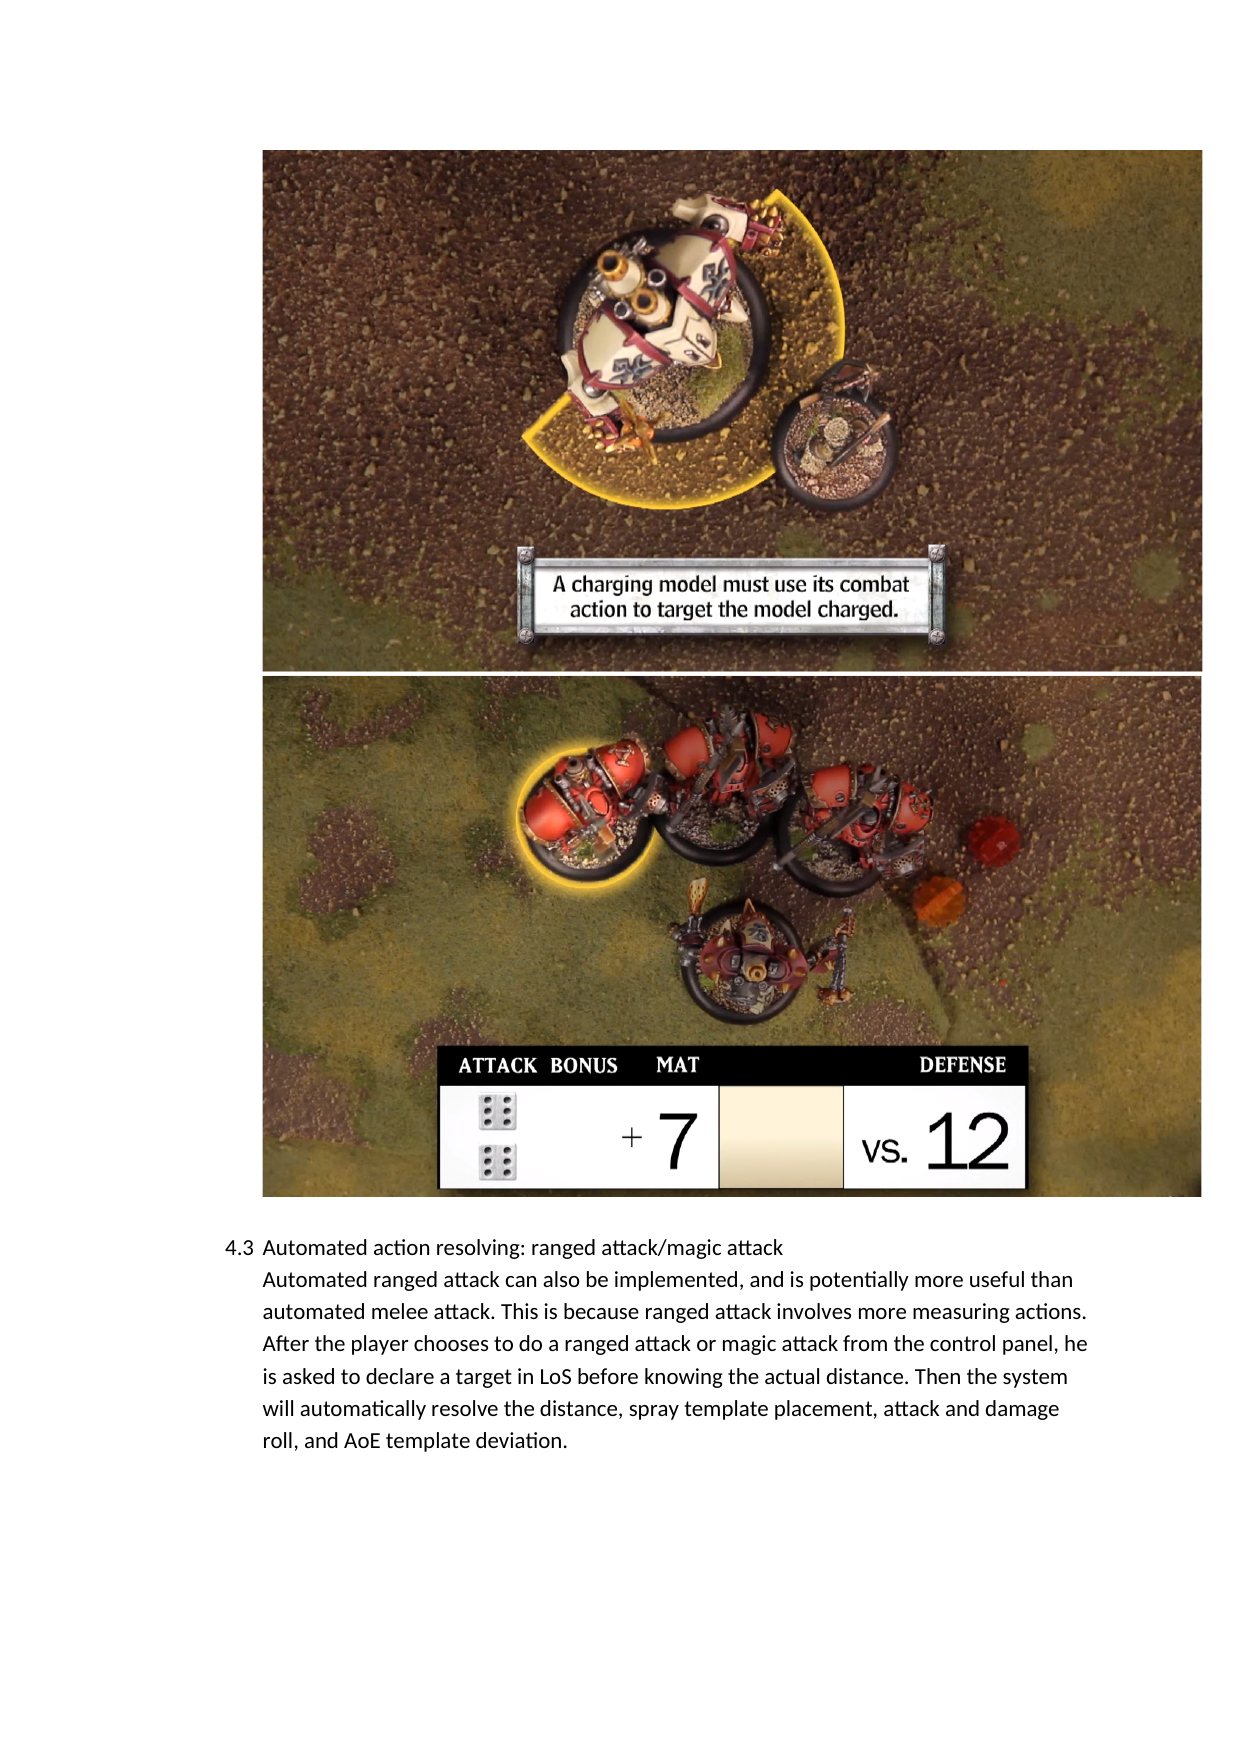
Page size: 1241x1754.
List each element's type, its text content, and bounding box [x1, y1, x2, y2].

list Automated ranged attack can also be implemented, and is potentially more useful than automated melee attack. This is because ranged attack involves more measuring actions. After the player chooses to do a ranged attack or magic attack from the control panel, he is asked to declare a target in LoS before knowing the actual distance. Then the system will automatically resolve the distance, spray template placement, attack and damage roll, and AoE template deviation. [262, 1265, 1090, 1454]
list Automated action resolving: ranged attack/magic attack [225, 1233, 1090, 1261]
picture [262, 675, 1202, 1197]
picture [262, 150, 1203, 672]
